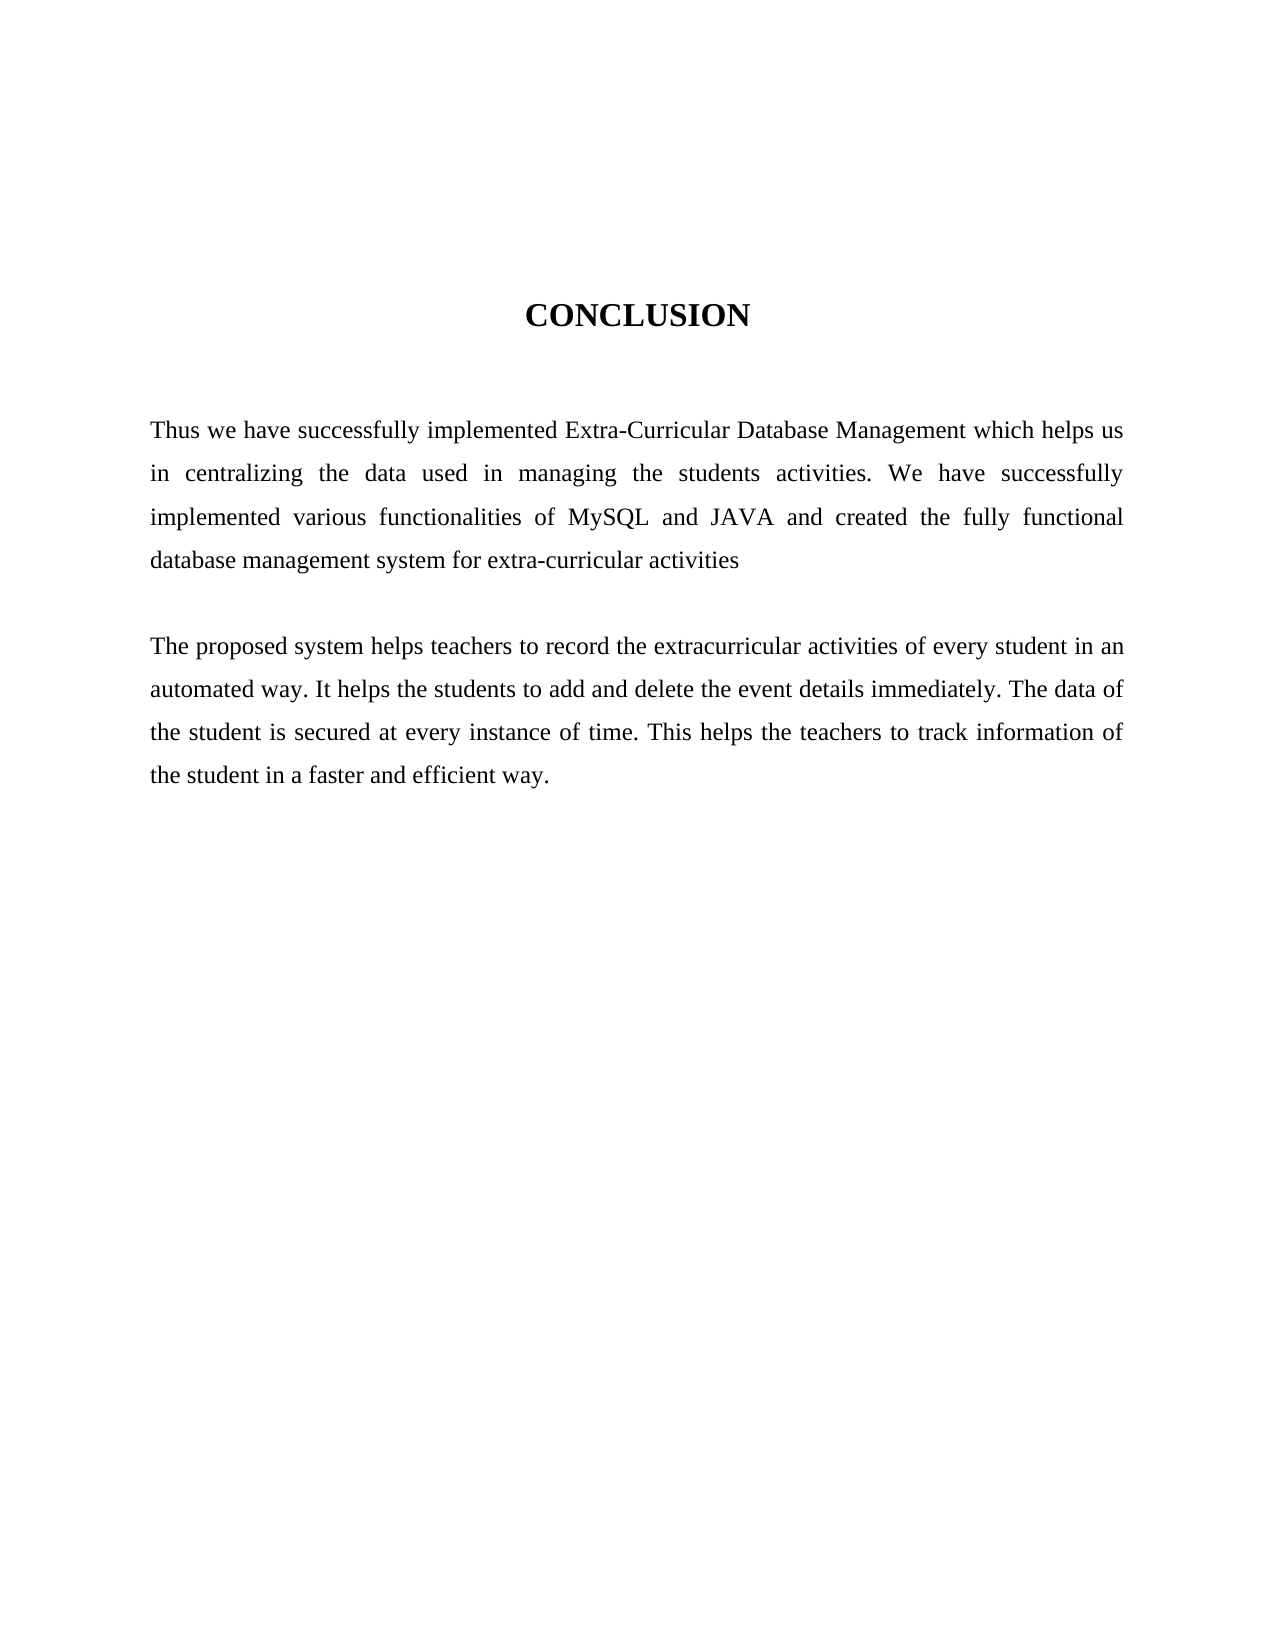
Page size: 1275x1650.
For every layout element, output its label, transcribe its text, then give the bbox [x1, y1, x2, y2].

text Thus we have successfully implemented Extra-Curricular Database Management which helps us in centralizing the data used in managing the students activities. We have successfully implemented various functionalities of MySQL and JAVA and created the fully functional database management system for extra-curricular activities [150, 415, 1125, 573]
text CONCLUSION [150, 296, 1125, 334]
text The proposed system helps teachers to record the extracurricular activities of every student in an automated way. It helps the students to add and delete the event details immediately. The data of the student is secured at every instance of time. This helps the teachers to track information of the student in a faster and efficient way. [150, 631, 1125, 789]
